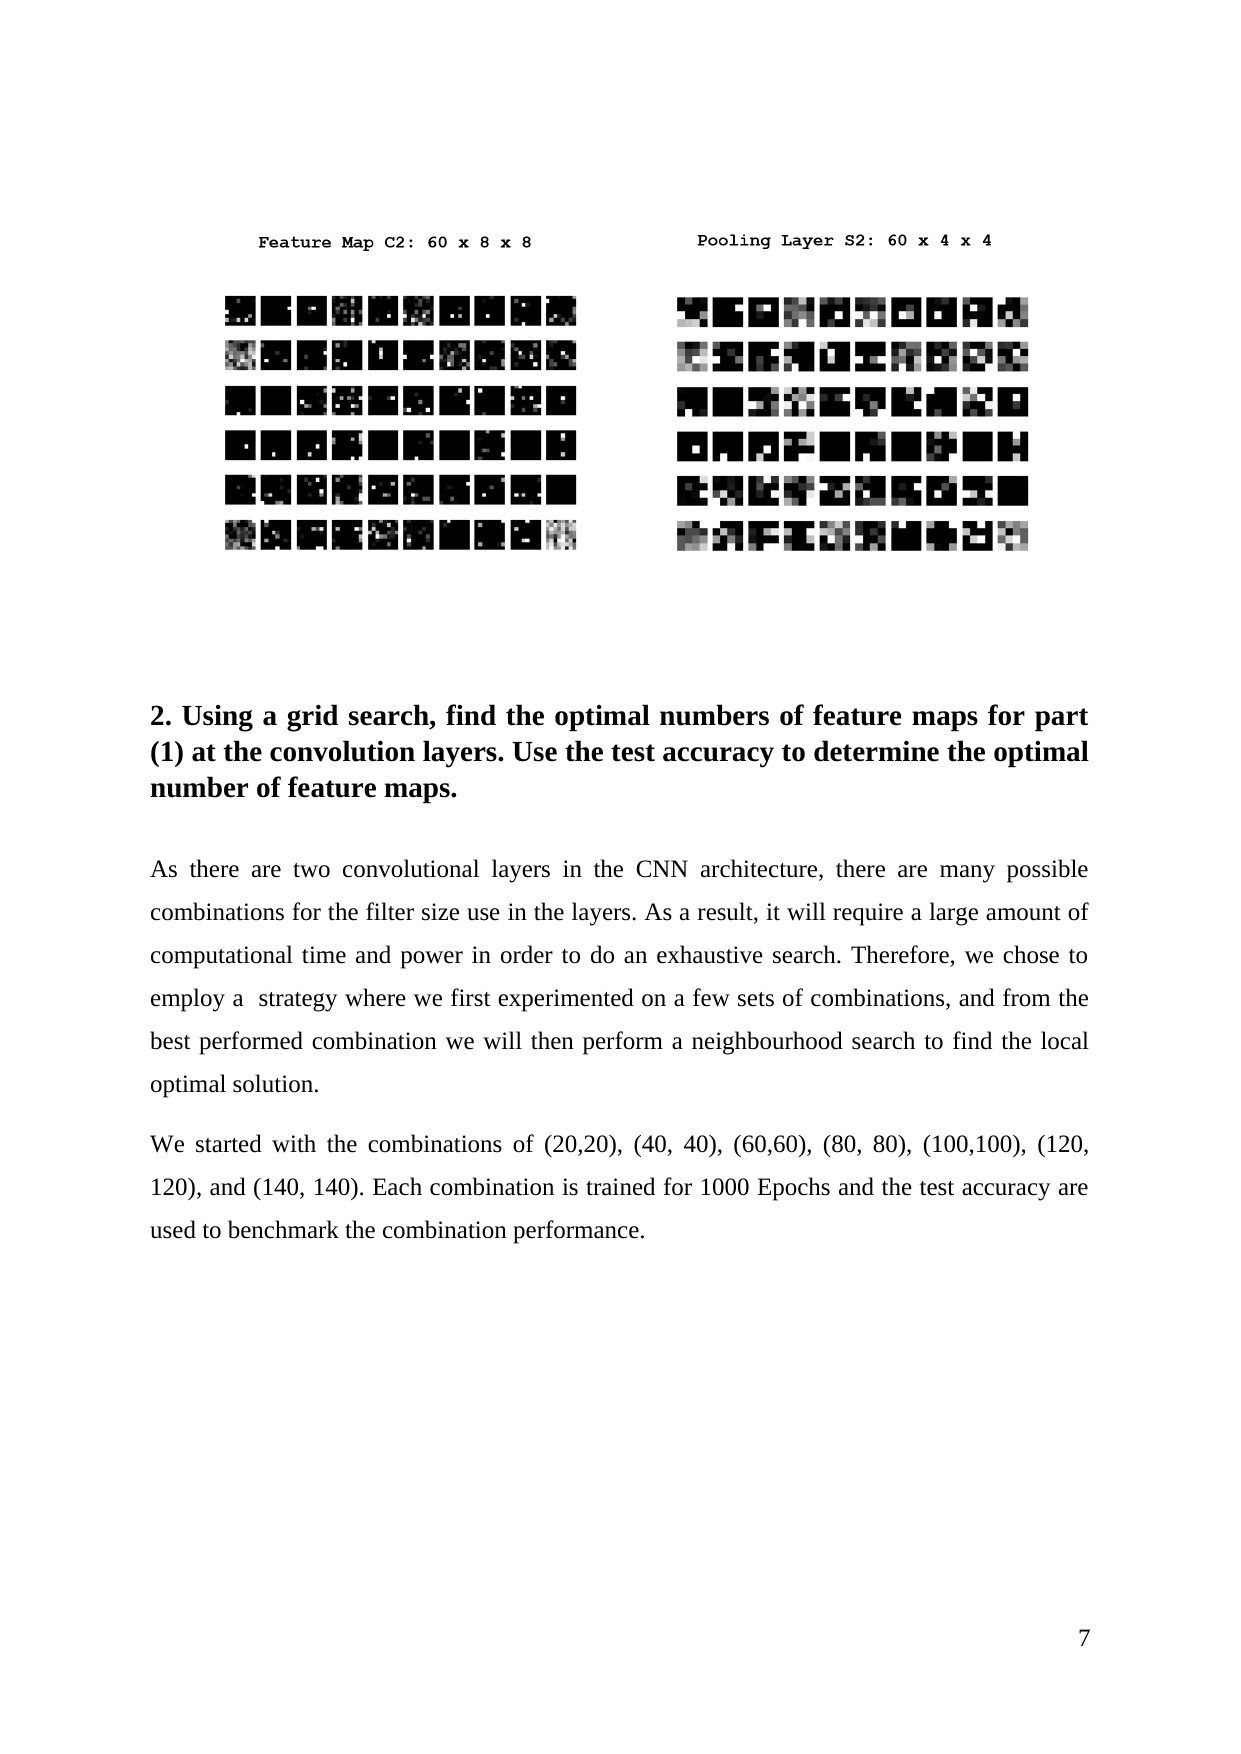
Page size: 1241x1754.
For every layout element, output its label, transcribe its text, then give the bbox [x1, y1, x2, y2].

text As there are two convolutional layers in the CNN architecture, there are many possible combinations for the filter size use in the layers. As a result, it will require a large amount of computational time and power in order to do an exhaustive search. Therefore, we chose to employ a strategy where we first experimented on a few sets of combinations, and from the best performed combination we will then perform a neighbourhood search to find the local optimal solution. [150, 854, 1090, 1098]
subtitle 2. Using a grid search, find the optimal numbers of feature maps for part (1) at the convolution layers. Use the test accuracy to determine the optimal number of feature maps. [150, 698, 1090, 804]
picture [150, 150, 1091, 679]
text We started with the combinations of (20,20), (40, 40), (60,60), (80, 80), (100,100), (120, 120), and (140, 140). Each combination is trained for 1000 Epochs and the test accuracy are used to benchmark the combination performance. [150, 1129, 1090, 1244]
